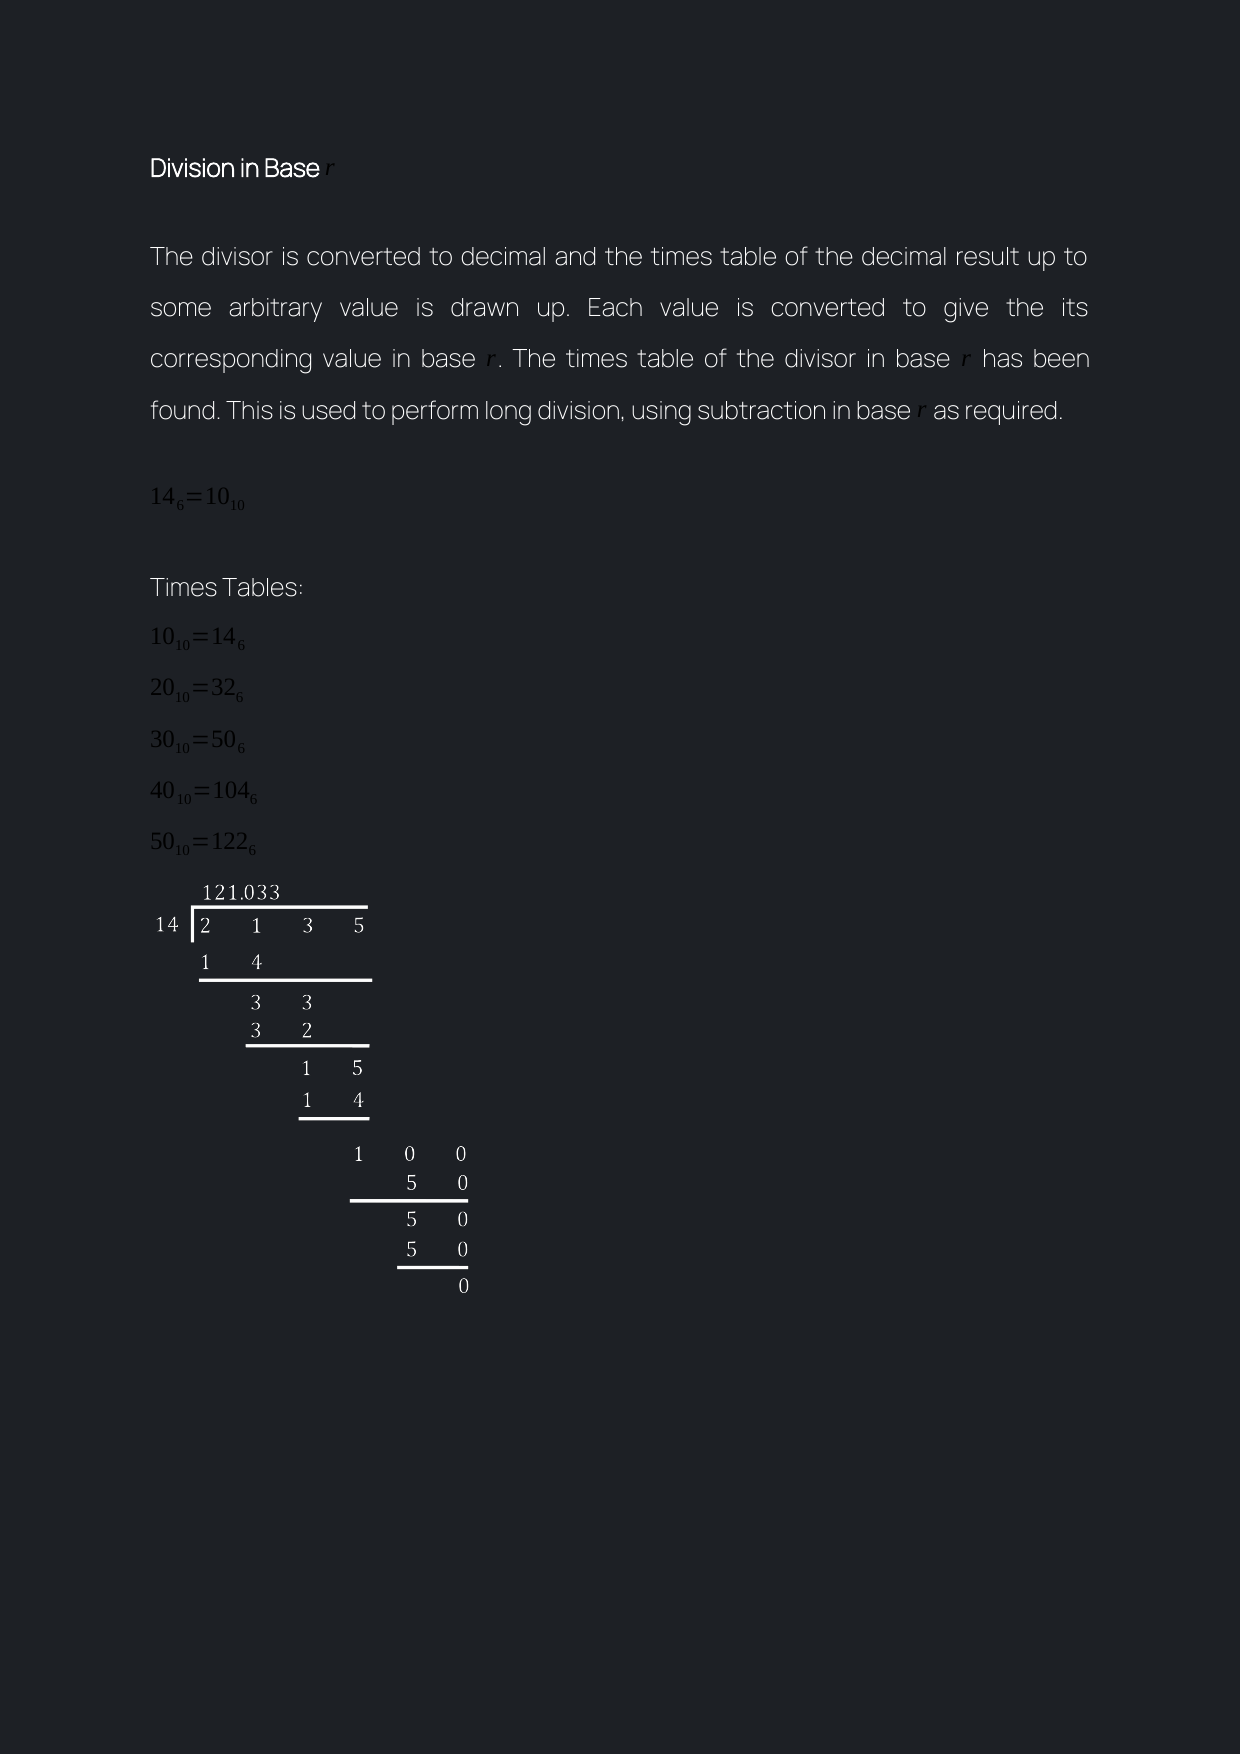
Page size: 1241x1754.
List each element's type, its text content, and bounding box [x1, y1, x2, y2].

subtitle Division in Base [150, 150, 1090, 184]
picture [150, 877, 483, 1300]
text The divisor is converted to decimal and the times table of the decimal result up to some arbitrary value is drawn up. Each value is converted to give the its corresponding value in base . The times table of the divisor in base has been found. This is used to perform long division, using subtraction in base as required. [150, 239, 1090, 427]
text Times Tables: [150, 570, 1090, 604]
